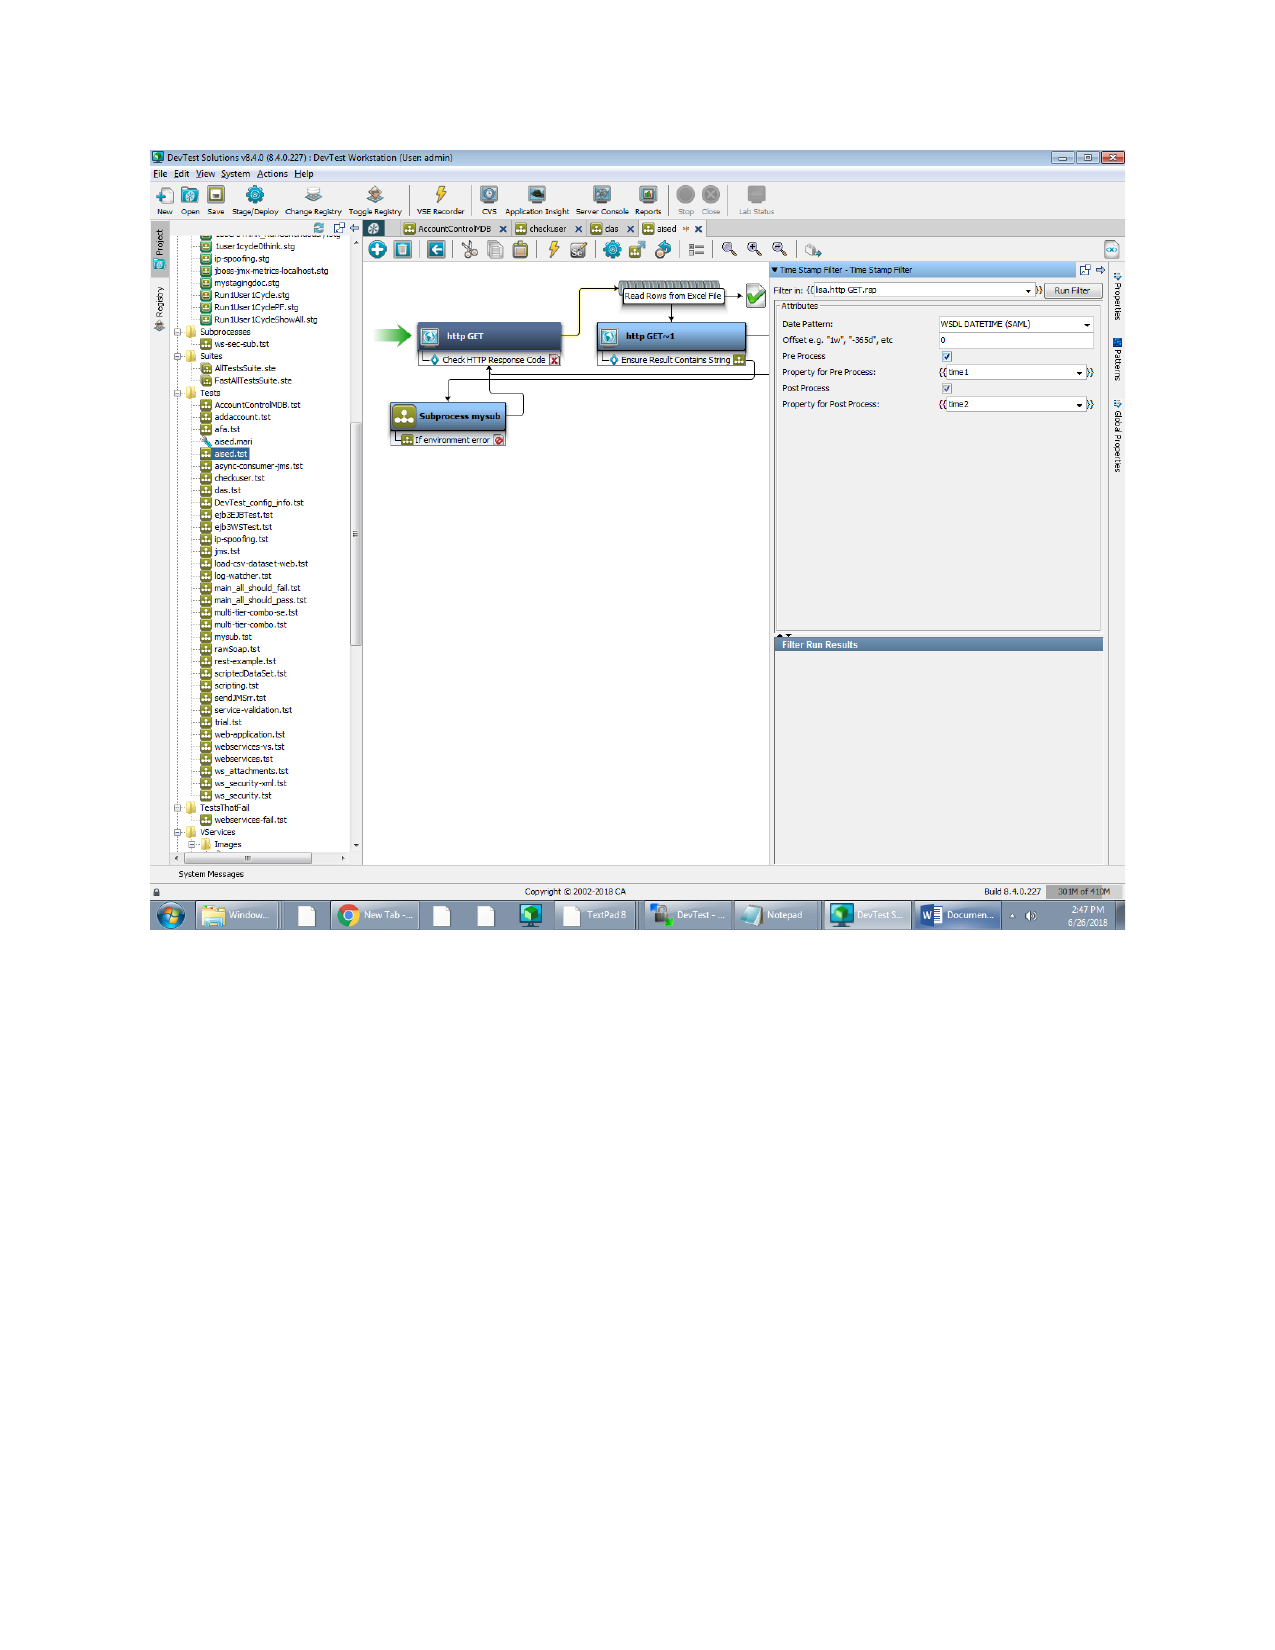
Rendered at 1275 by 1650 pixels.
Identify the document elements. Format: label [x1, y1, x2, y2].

picture [150, 150, 1125, 930]
